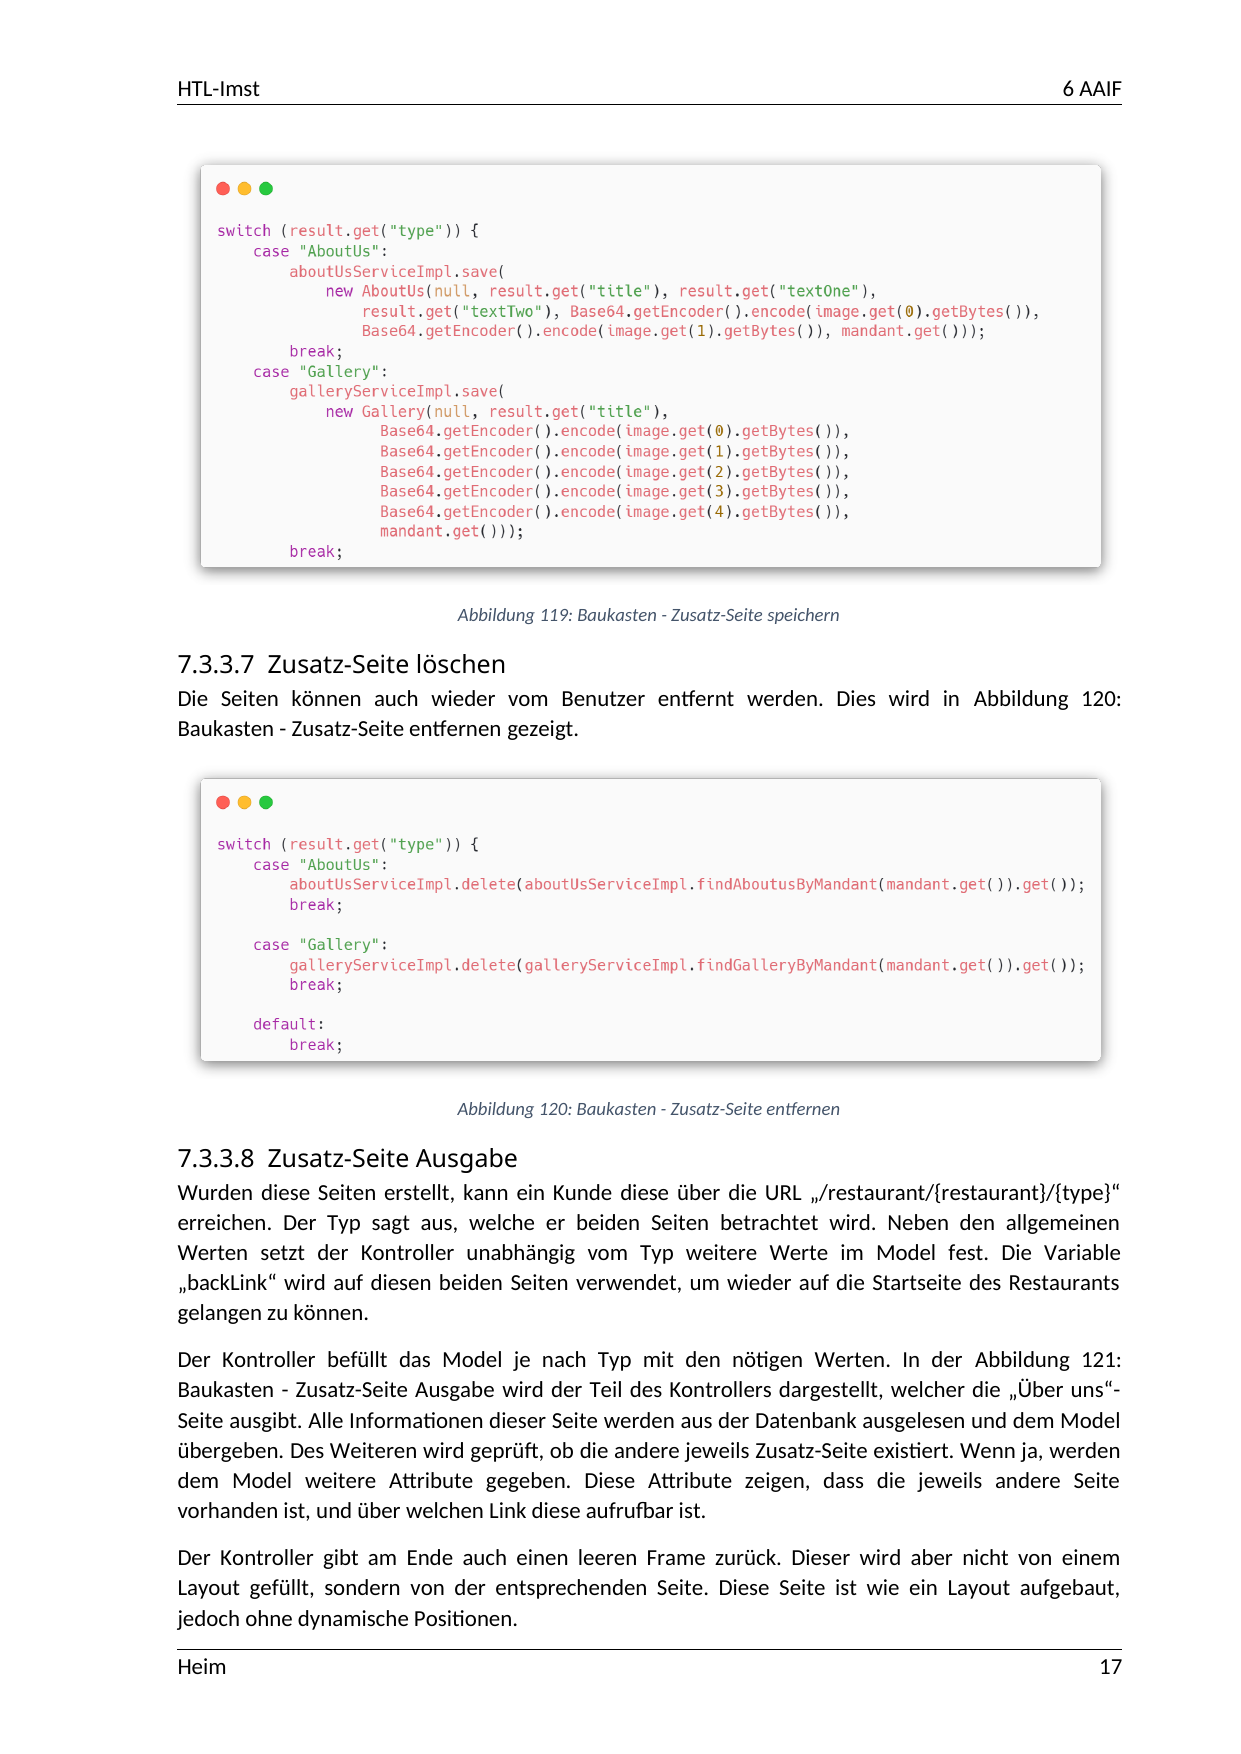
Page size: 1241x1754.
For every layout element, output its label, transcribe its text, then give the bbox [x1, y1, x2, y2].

text Die Seiten können auch wieder vom Benutzer entfernt werden. Dies wird in Abbildung 120: Baukasten - Zusatz-Seite entfernen gezeigt. [177, 684, 1122, 742]
text Wurden diese Seiten erstellt, kann ein Kunde diese über die URL „/restaurant/{restaurant}/{type}“ erreichen. Der Typ sagt aus, welche er beiden Seiten betrachtet wird. Neben den allgemeinen Werten setzt der Kontroller unabhängig vom Typ weitere Werte im Model fest. Die Variable „backLink“ wird auf diesen beiden Seiten verwendet, um wieder auf die Startseite des Restaurants gelangen zu können. [177, 1178, 1122, 1326]
text Der Kontroller gibt am Ende auch einen leeren Frame zurück. Dieser wird aber nicht von einem Layout gefüllt, sondern von der entsprechenden Seite. Diese Seite ist wie ein Layout aufgebaut, jedoch ohne dynamische Positionen. [177, 1543, 1122, 1632]
picture [177, 760, 1123, 1079]
picture [177, 147, 1123, 585]
text Der Kontroller befüllt das Model je nach Typ mit den nötigen Werten. In der Abbildung 121: Baukasten - Zusatz-Seite Ausgabe wird der Teil des Kontrollers dargestellt, welcher die „Über uns“-Seite ausgibt. Alle Informationen dieser Seite werden aus der Datenbank ausgelesen und dem Model übergeben. Des Weiteren wird geprüft, ob die andere jeweils Zusatz-Seite existiert. Wenn ja, werden dem Model weitere Attribute gegeben. Diese Attribute zeigen, dass die jeweils andere Seite vorhanden ist, und über welchen Link diese aufrufbar ist. [177, 1345, 1122, 1524]
subtitle Zusatz-Seite Ausgabe [177, 1141, 1122, 1175]
subtitle Zusatz-Seite löschen [177, 647, 1122, 681]
